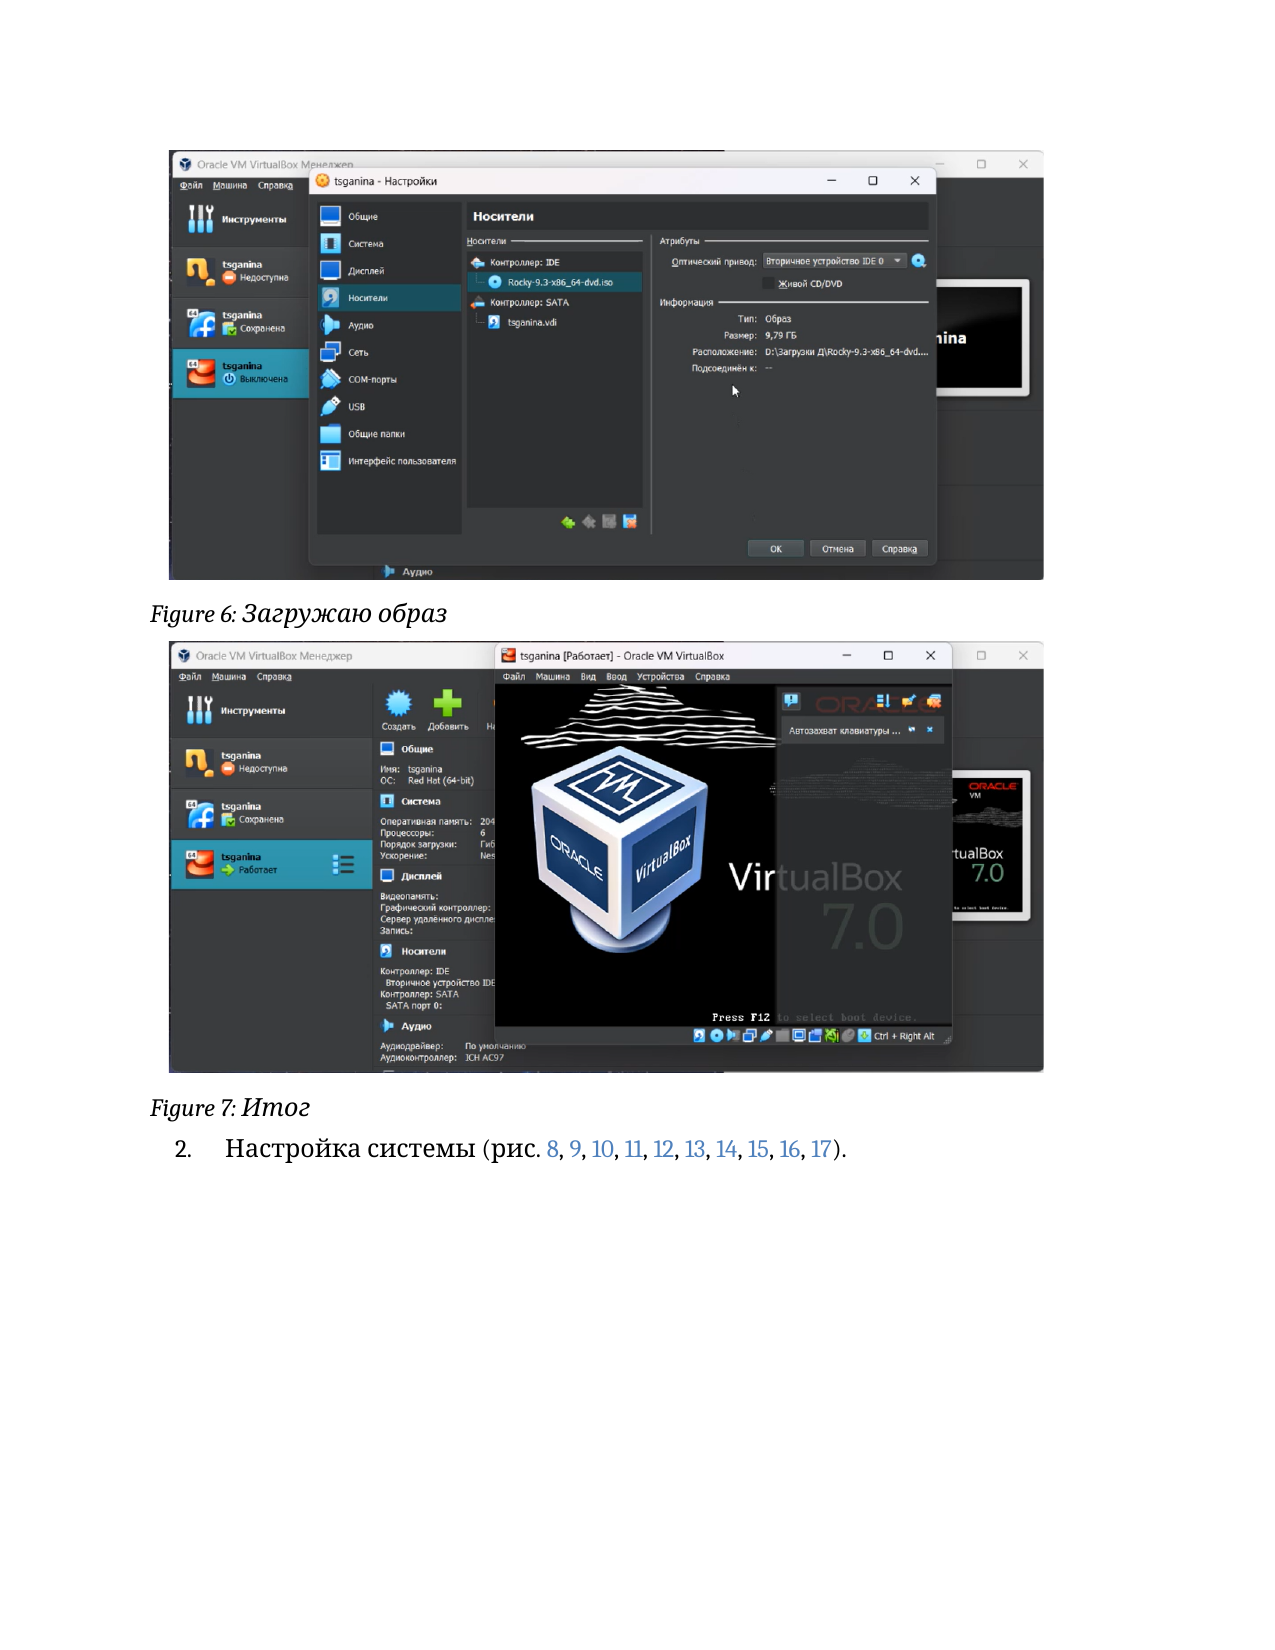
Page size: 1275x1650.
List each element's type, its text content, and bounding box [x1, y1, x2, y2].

text Figure 7: Итог [150, 1094, 1125, 1122]
list Настройка системы (рис. 8, 9, 10, 11, 12, 13, 14, 15, 16, 17). [175, 1135, 1125, 1164]
picture [168, 150, 1044, 580]
picture [168, 641, 1044, 1073]
text Figure 6: Загружаю образ [150, 600, 1125, 629]
